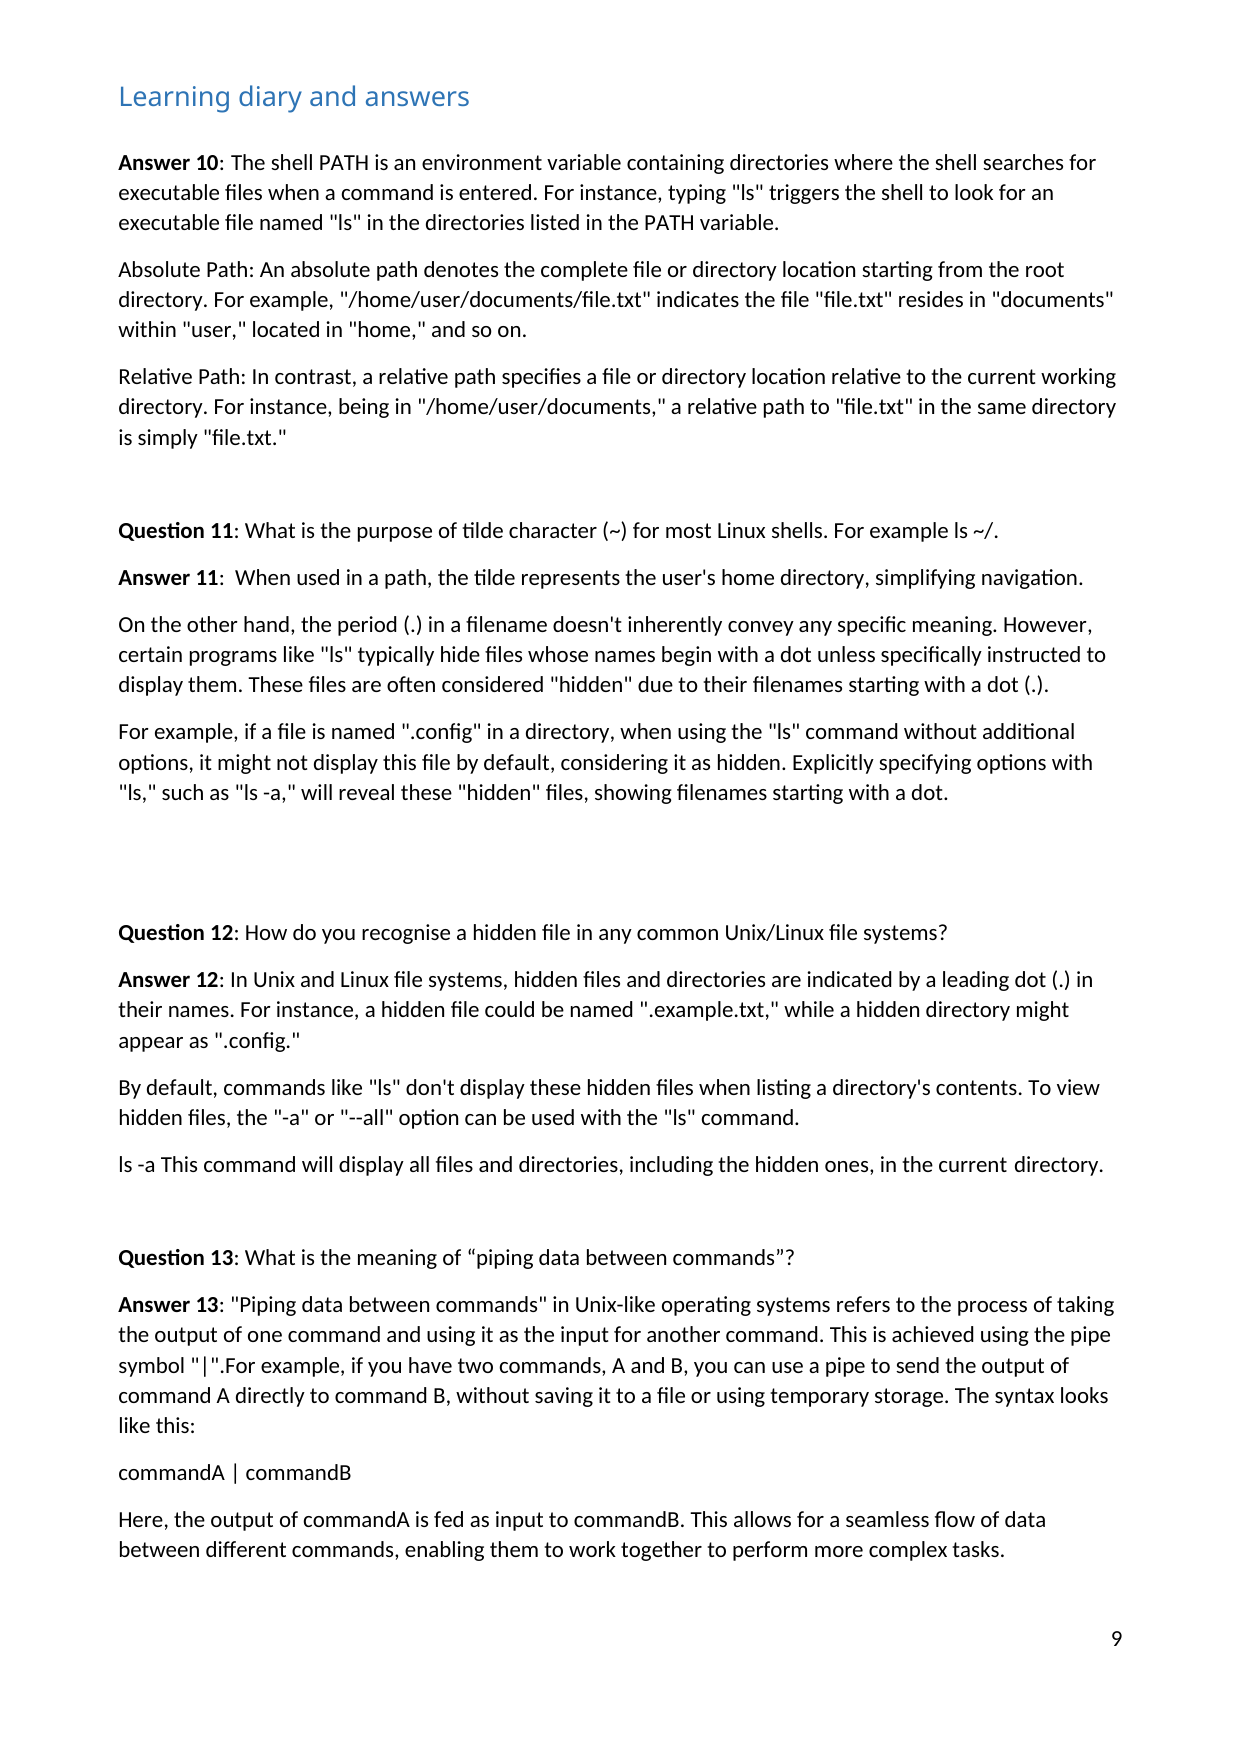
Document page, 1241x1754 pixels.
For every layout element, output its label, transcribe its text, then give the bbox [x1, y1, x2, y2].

text Answer 10: The shell PATH is an environment variable containing directories where the shell searches for executable files when a command is entered. For instance, typing "ls" triggers the shell to look for an executable file named "ls" in the directories listed in the PATH variable. [118, 148, 1122, 236]
text Absolute Path: An absolute path denotes the complete file or directory location starting from the root directory. For example, "/home/user/documents/file.txt" indicates the file "file.txt" resides in "documents" within "user," located in "home," and so on. [118, 255, 1122, 343]
text Here, the output of commandA is fed as input to commandB. This allows for a seamless flow of data between different commands, enabling them to work together to perform more complex tasks. [118, 1505, 1122, 1563]
text By default, commands like "ls" don't display these hidden files when listing a directory's contents. To view hidden files, the "-a" or "--all" option can be used with the "ls" command. [118, 1073, 1122, 1131]
text For example, if a file is named ".config" in a directory, when using the "ls" command without additional options, it might not display this file by default, considering it as hidden. Explicitly specifying options with "ls," such as "ls -a," will reveal these "hidden" files, showing filenames starting with a dot. [118, 717, 1122, 806]
text commandA | commandB [118, 1458, 1122, 1486]
text On the other hand, the period (.) in a filename doesn't inherently convey any specific meaning. However, certain programs like "ls" typically hide files whose names begin with a dot unless specifically instructed to display them. These files are often considered "hidden" due to their filenames starting with a dot (.). [118, 610, 1122, 698]
text Answer 11: When used in a path, the tilde represents the user's home directory, simplifying navigation. [118, 563, 1122, 591]
text Answer 13: "Piping data between commands" in Unix-like operating systems refers to the process of taking the output of one command and using it as the input for another command. This is achieved using the pipe symbol "|".For example, if you have two commands, A and B, you can use a pipe to send the output of command A directly to command B, without saving it to a file or using temporary storage. The syntax looks like this: [118, 1290, 1122, 1439]
text Question 12: How do you recognise a hidden file in any common Unix/Linux file systems? [118, 918, 1122, 946]
text ls -a This command will display all files and directories, including the hidden ones, in the current directory. [118, 1150, 1122, 1178]
text Relative Path: In contrast, a relative path specifies a file or directory location relative to the current working directory. For instance, being in "/home/user/documents," a relative path to "file.txt" in the same directory is simply "file.txt." [118, 362, 1122, 451]
text Answer 12: In Unix and Linux file systems, hidden files and directories are indicated by a leading dot (.) in their names. For instance, a hidden file could be named ".example.txt," while a hidden directory might appear as ".config." [118, 965, 1122, 1054]
text Question 11: What is the purpose of tilde character (~) for most Linux shells. For example ls ~/. [118, 516, 1122, 544]
text Question 13: What is the meaning of “piping data between commands”? [118, 1243, 1122, 1271]
